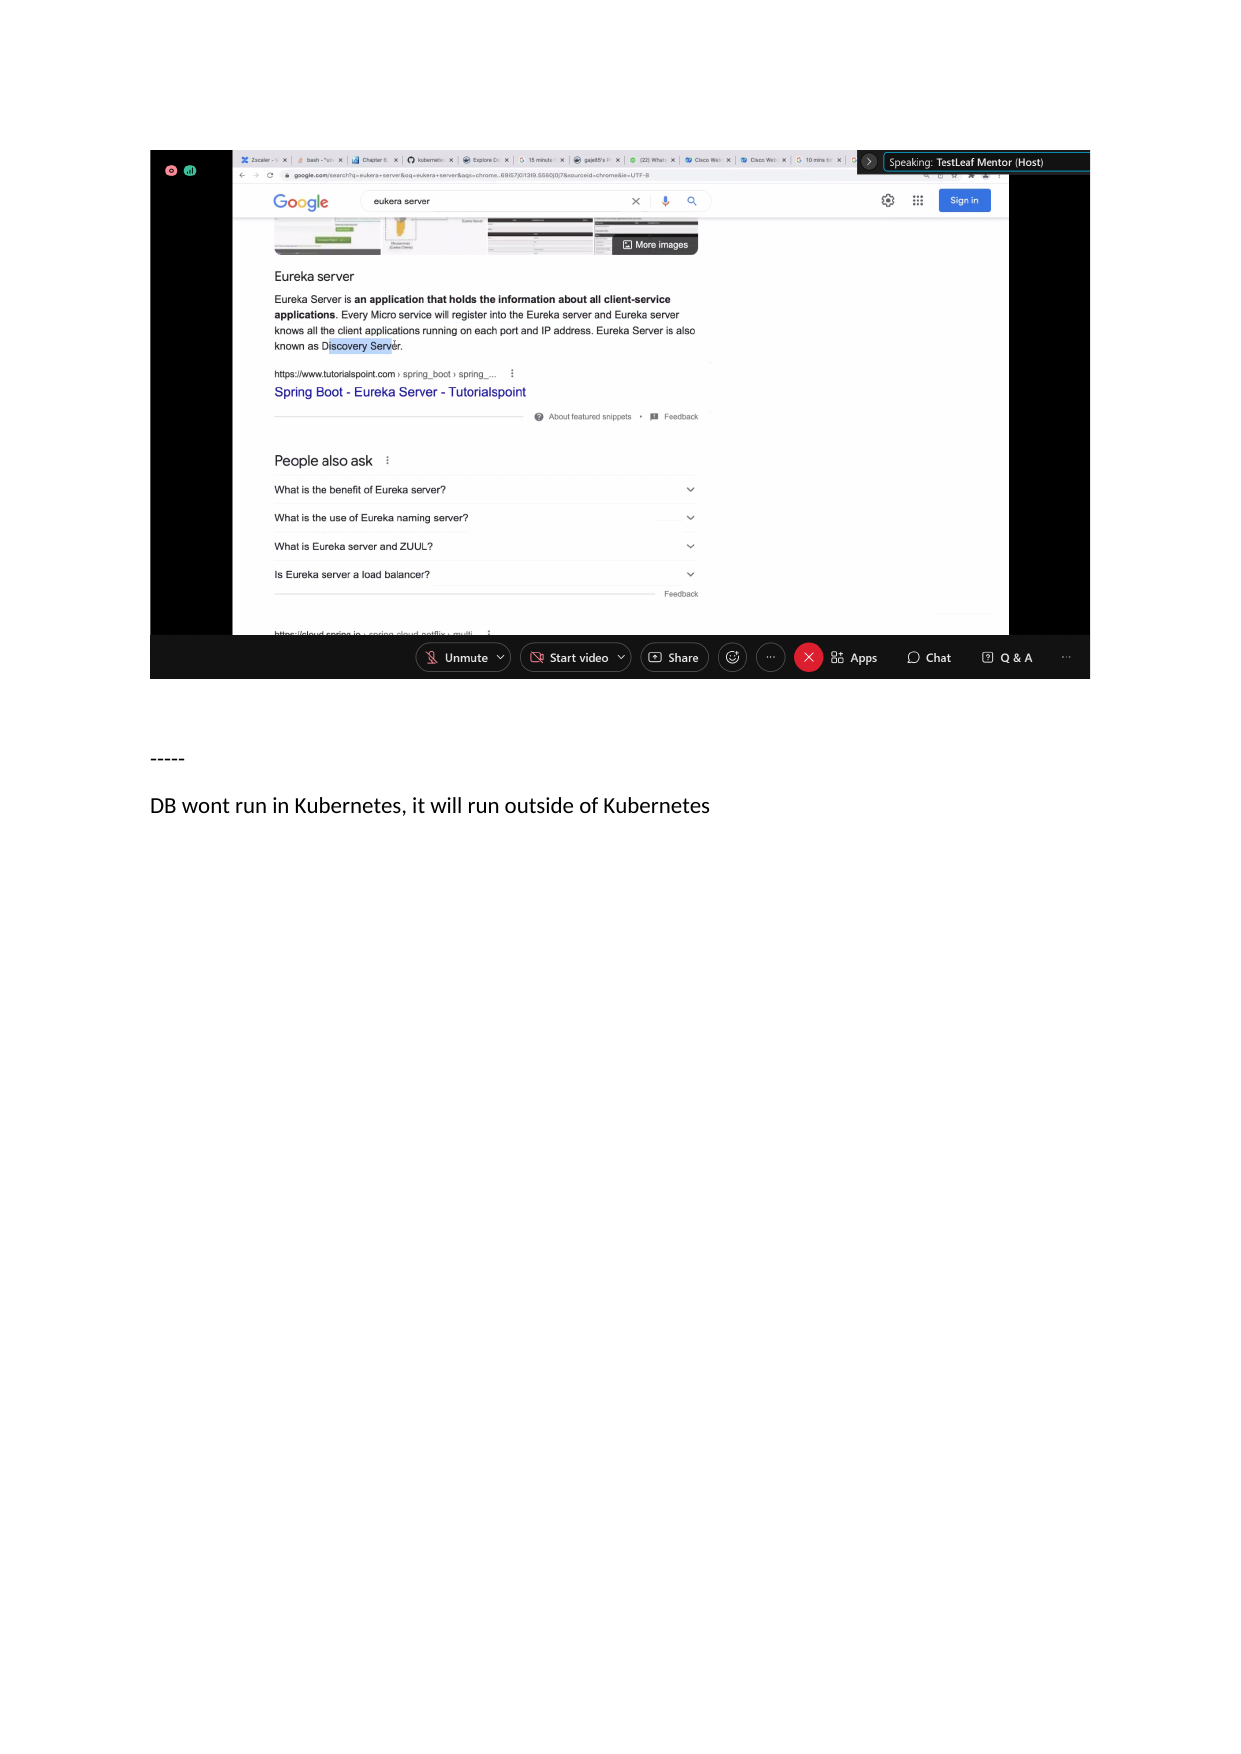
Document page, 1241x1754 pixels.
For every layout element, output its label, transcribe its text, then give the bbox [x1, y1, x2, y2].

picture [150, 150, 1091, 679]
text ----- [150, 744, 1090, 773]
text DB wont run in Kubernetes, it will run outside of Kubernetes [150, 791, 1090, 819]
